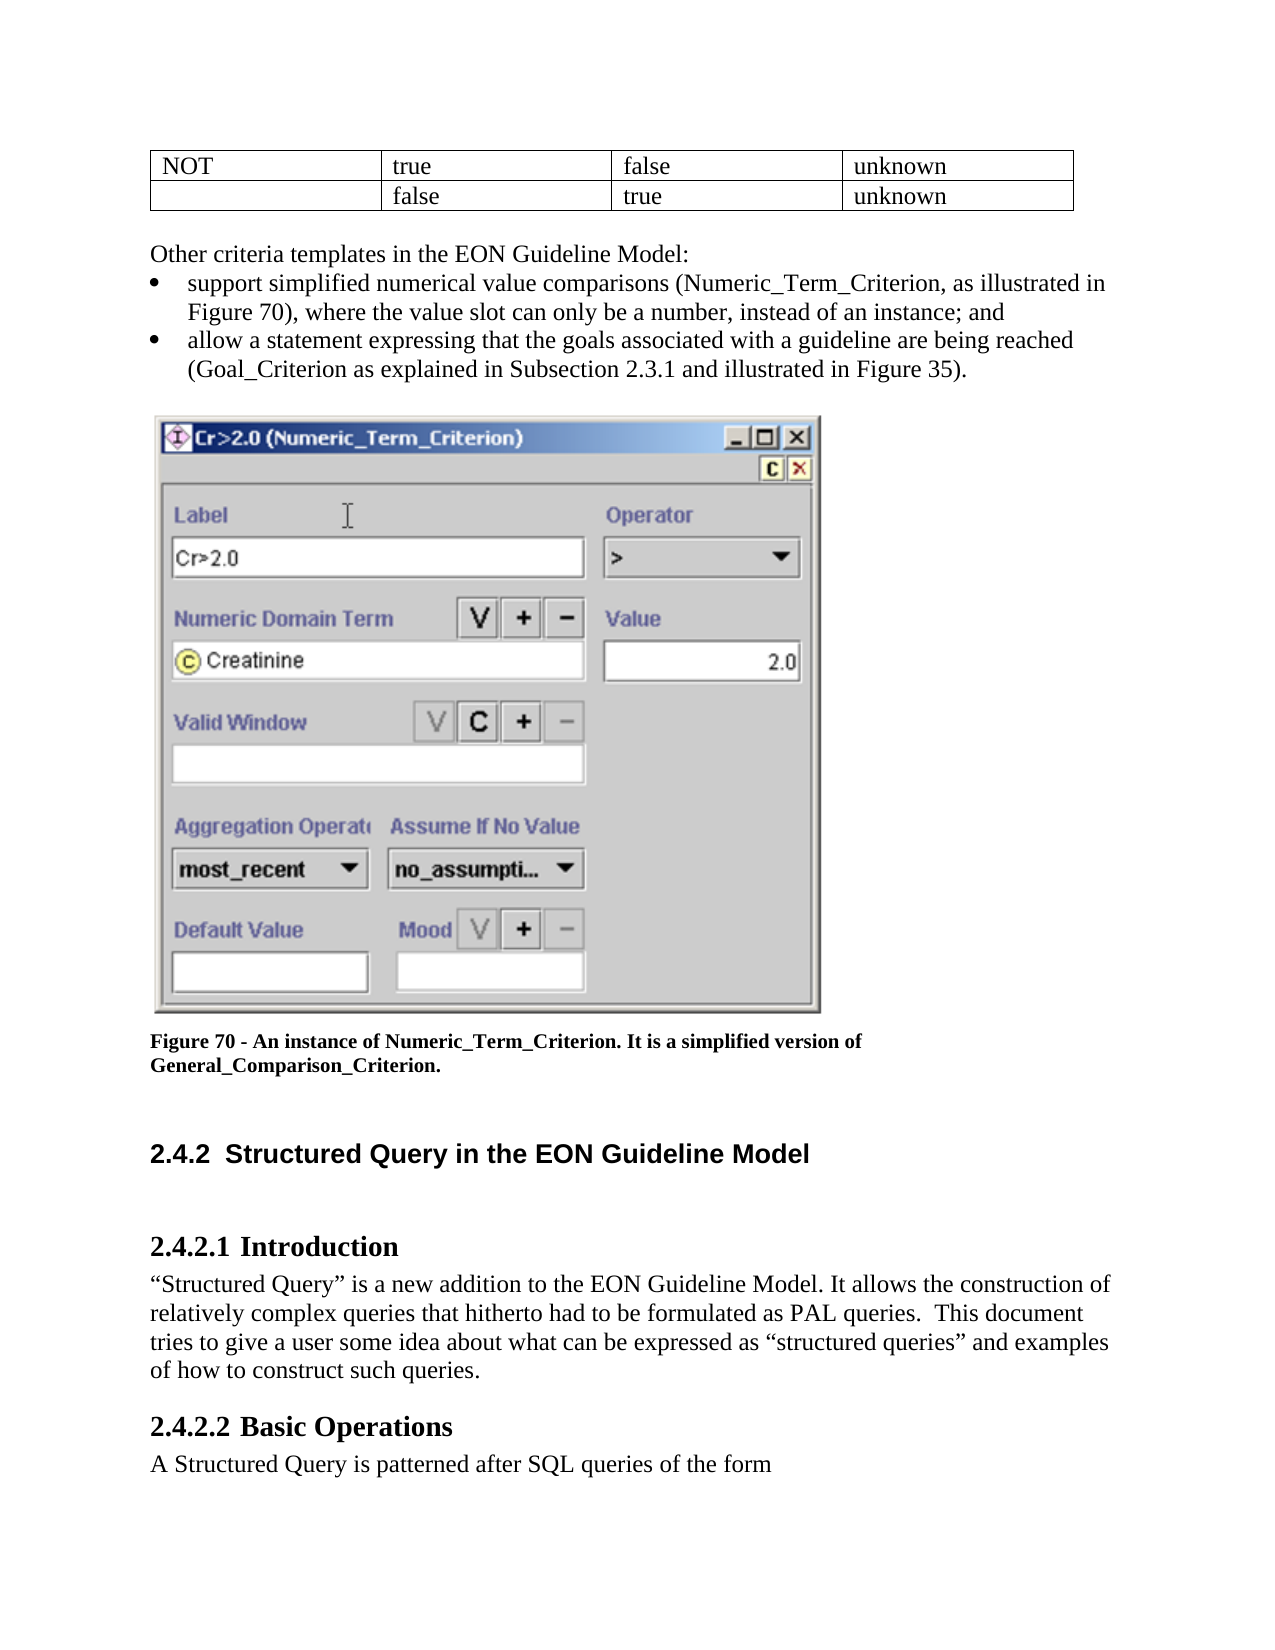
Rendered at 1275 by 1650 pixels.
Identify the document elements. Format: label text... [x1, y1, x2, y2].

text Other criteria templates in the EON Guideline Model: [150, 239, 1125, 268]
subtitle Structured Query in the EON Guideline Model [150, 1138, 1125, 1169]
table_cell false [382, 181, 611, 209]
table_cell [151, 181, 381, 209]
table_header true [382, 151, 611, 180]
text “Structured Query” is a new addition to the EON Guideline Model. It allows the construction of relatively complex queries that hitherto had to be formulated as PAL queries. This document tries to give a user some idea about what can be expressed as “structured queries” and examples of how to construct such queries. [150, 1269, 1125, 1384]
table_cell unknown [843, 181, 1073, 209]
text A Structured Query is patterned after SQL queries of the form [150, 1449, 1125, 1478]
picture [150, 411, 826, 1017]
subtitle Introduction [150, 1229, 1125, 1263]
table_header NOT [151, 151, 381, 180]
table_header unknown [843, 151, 1073, 180]
table_cell true [612, 181, 842, 209]
subtitle Basic Operations [150, 1409, 1125, 1443]
table_header false [612, 151, 842, 180]
